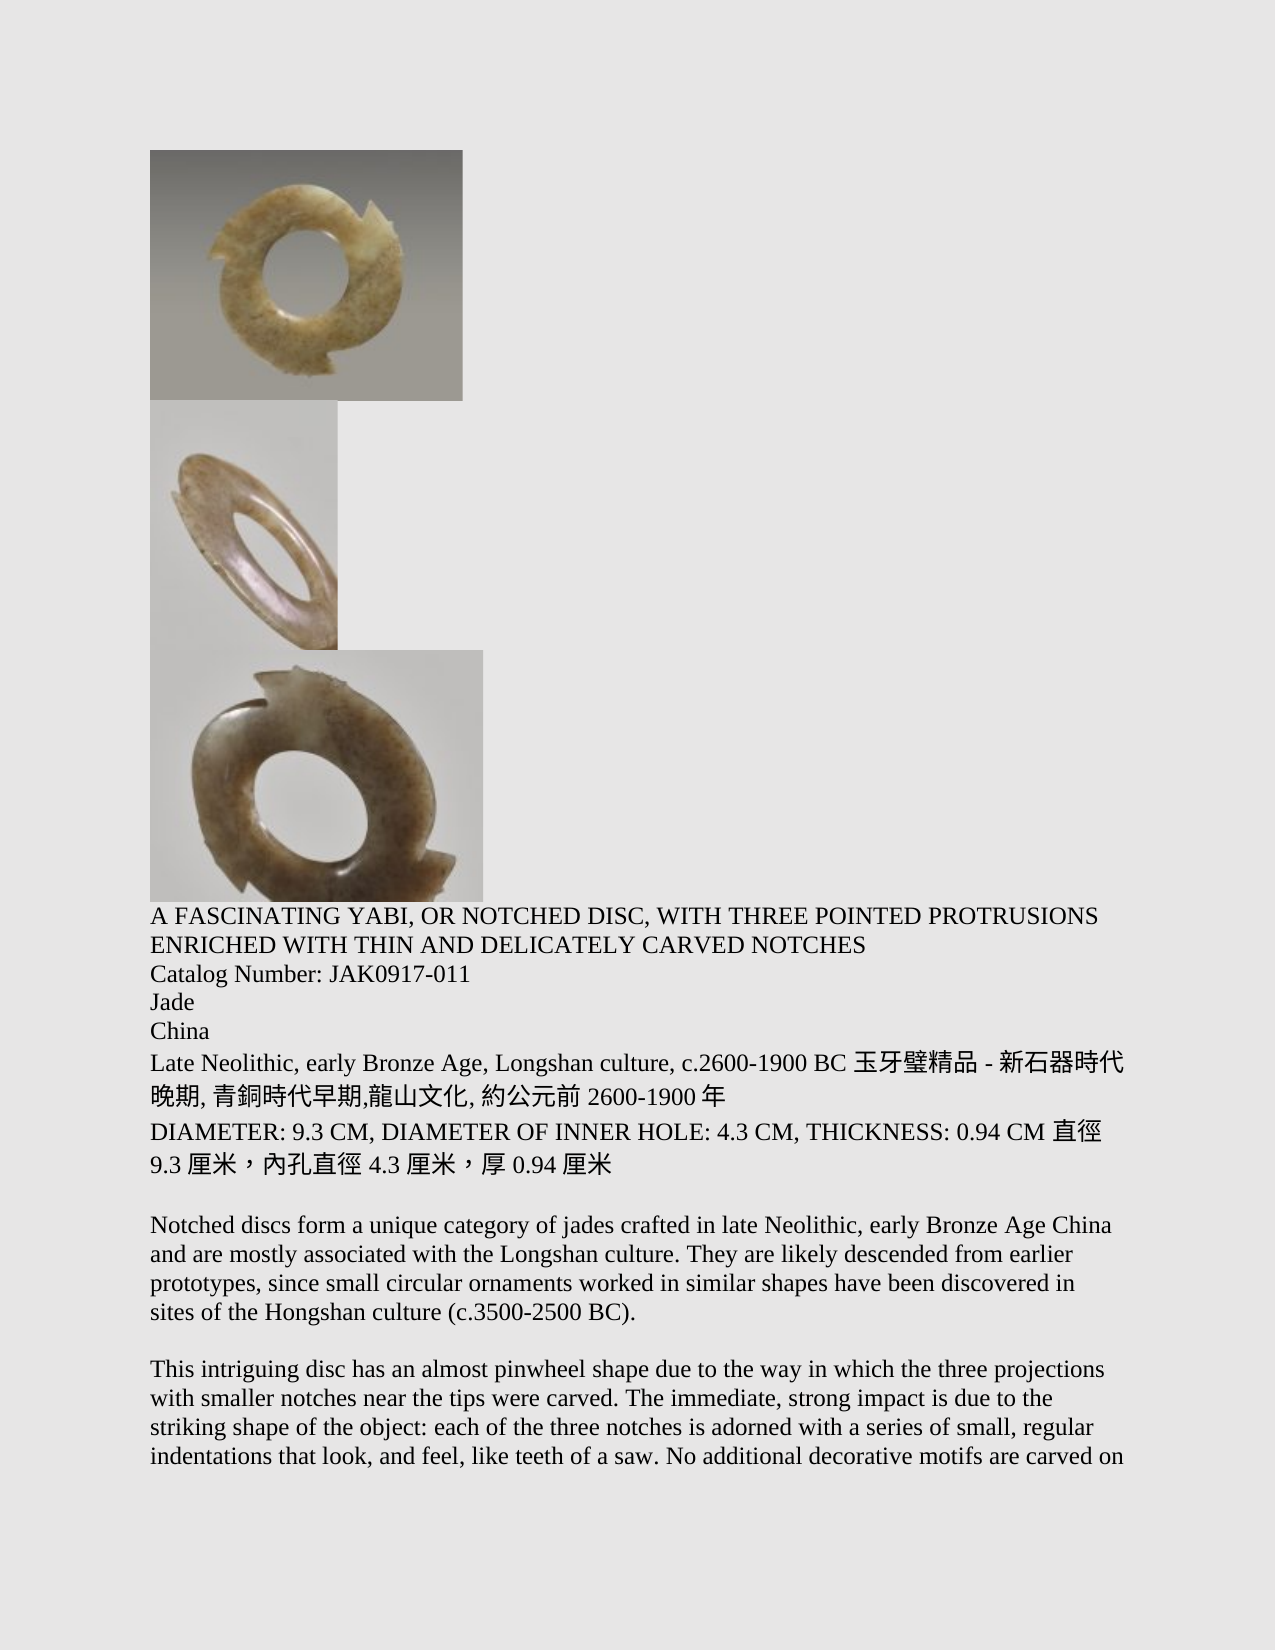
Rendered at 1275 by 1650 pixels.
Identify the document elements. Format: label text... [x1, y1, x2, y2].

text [150, 1354, 1125, 1469]
text A FASCINATING YABI, OR NOTCHED DISC, WITH THREE POINTED PROTRUSIONS ENRICHED WITH THIN AND DELICATELY CARVED NOTCHES [150, 901, 1125, 959]
text DIAMETER: 9.3 CM, DIAMETER OF INNER HOLE: 4.3 CM, THICKNESS: 0.94 CM 直徑 9.3 厘米，內孔直徑 4.3 厘米，厚 0.94 厘米 [150, 1113, 1125, 1181]
text Late Neolithic, early Bronze Age, Longshan culture, c.2600-1900 BC 玉牙璧精品 - 新石器時代晚期, 青銅時代早期,龍山文化, 約公元前 2600-1900年 [150, 1045, 1125, 1113]
picture [150, 150, 484, 902]
text China [150, 1016, 1125, 1045]
text Notched discs form a unique category of jades crafted in late Neolithic, early Bronze Age China and are mostly associated with the Longshan culture. They are likely descended from earlier prototypes, since small circular ornaments worked in similar shapes have been discovered in sites of the Hongshan culture (c.3500-2500 BC). [150, 1210, 1125, 1325]
text Jade [150, 987, 1125, 1016]
text Catalog Number: JAK0917-011 [150, 959, 1125, 987]
